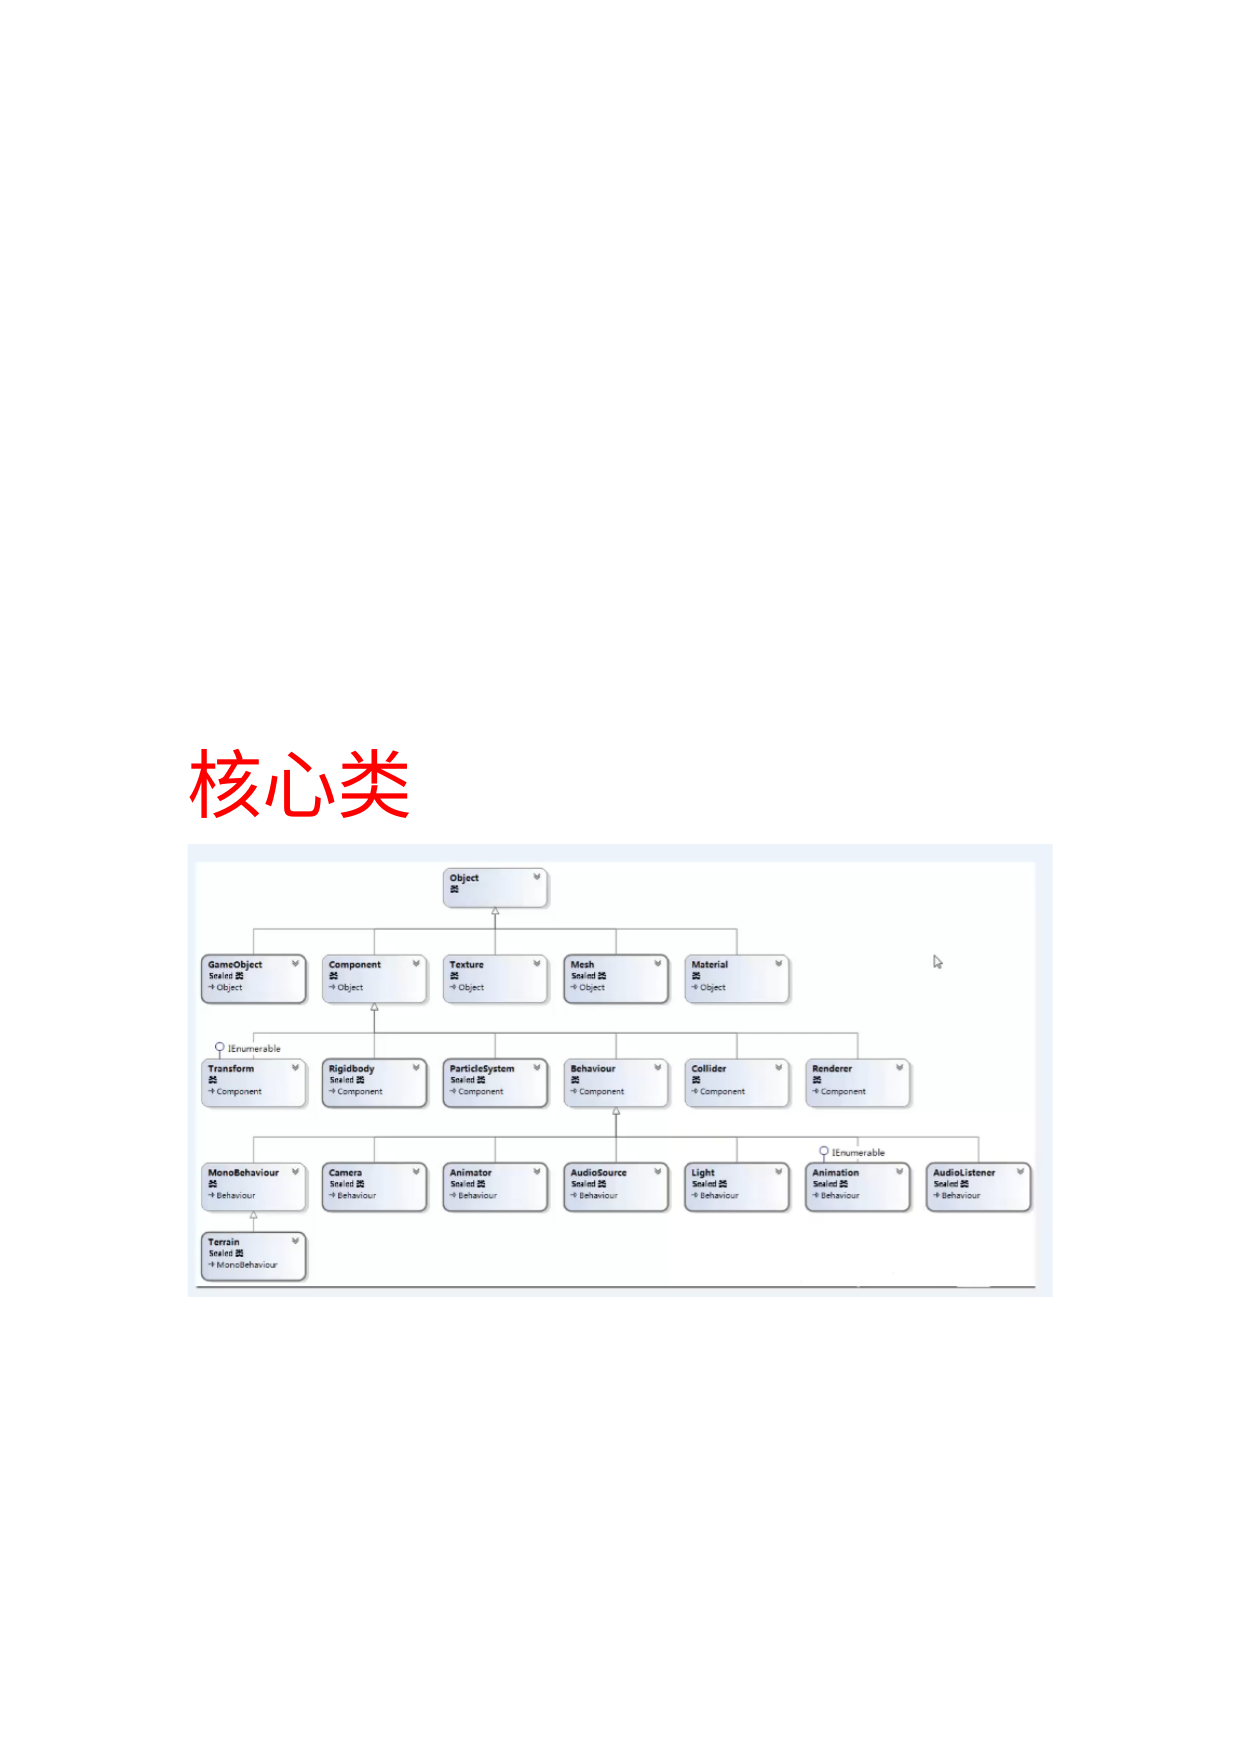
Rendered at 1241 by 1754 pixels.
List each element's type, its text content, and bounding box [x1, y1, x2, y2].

text 核心类 [187, 714, 1053, 844]
picture [187, 844, 1053, 1297]
